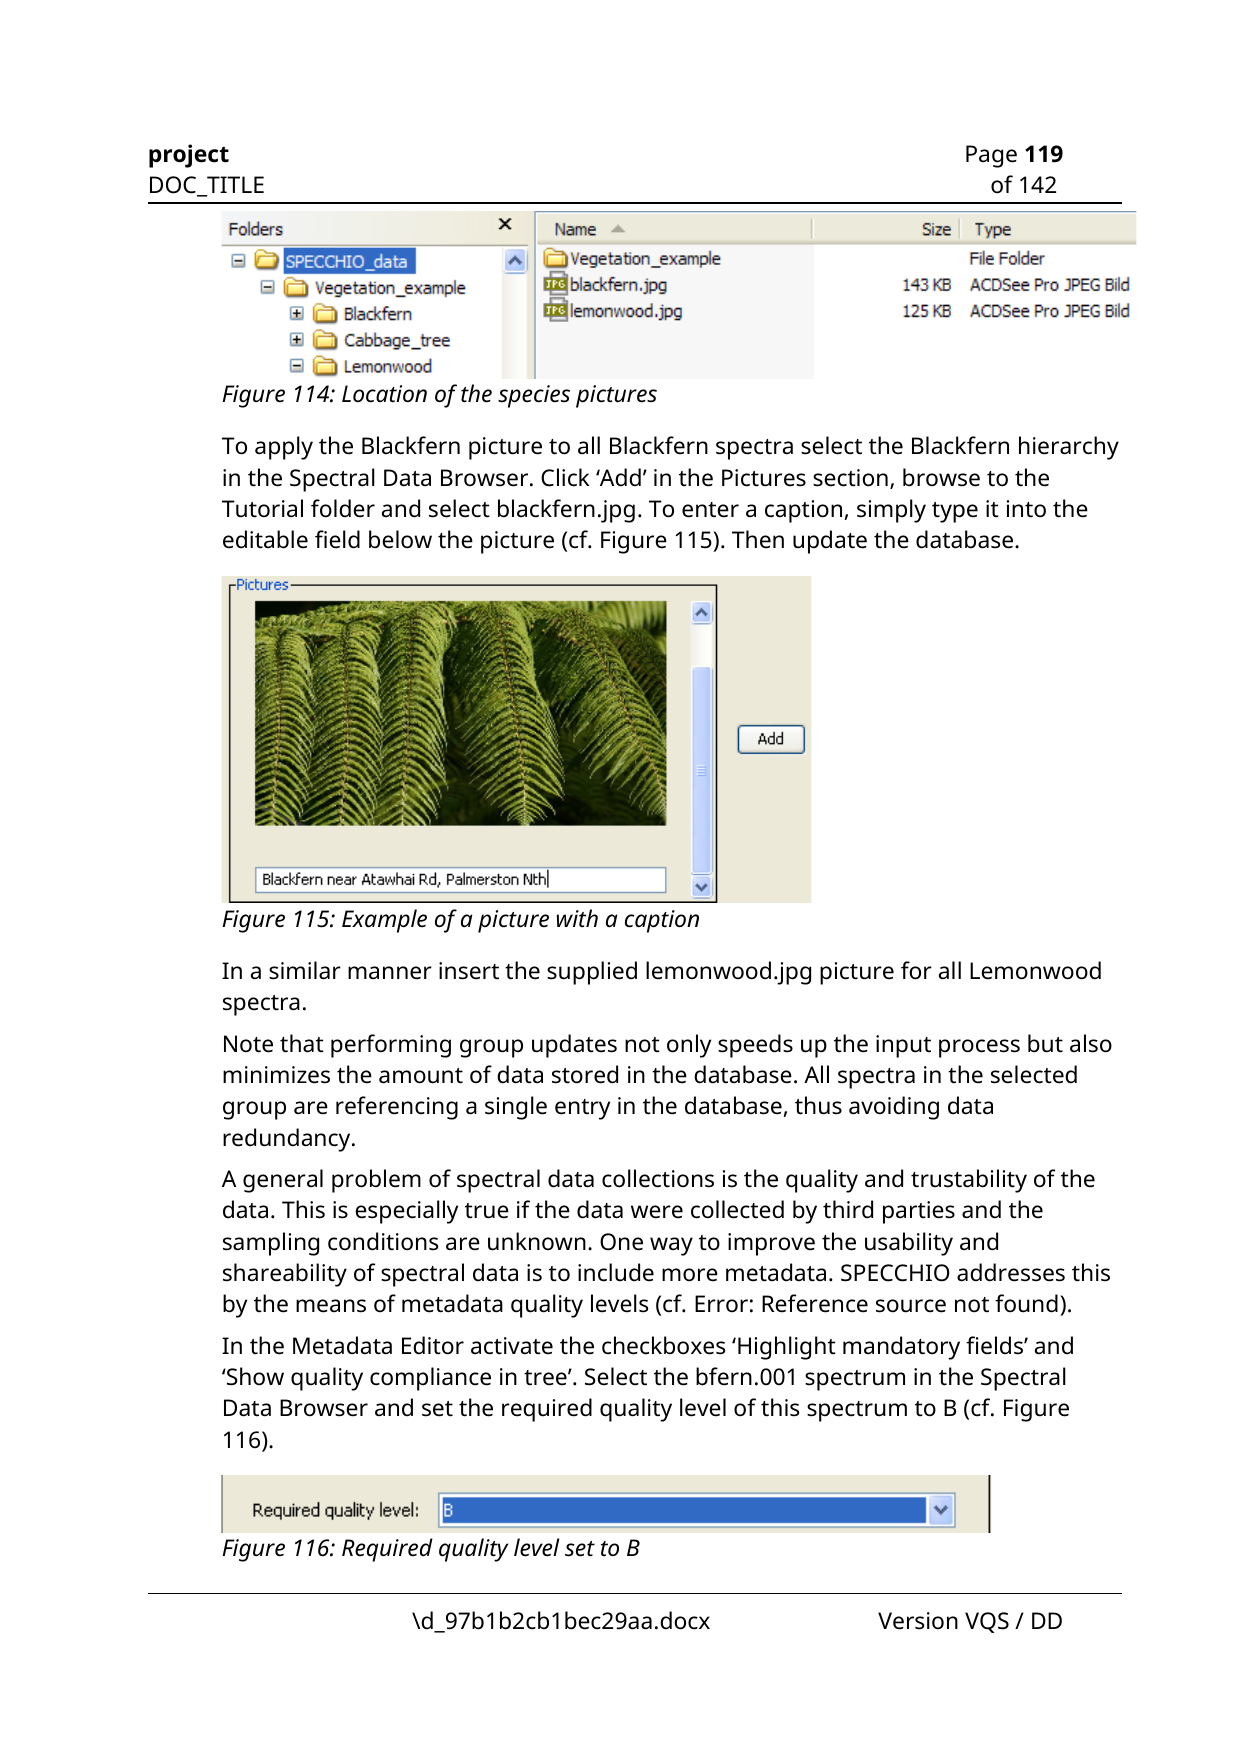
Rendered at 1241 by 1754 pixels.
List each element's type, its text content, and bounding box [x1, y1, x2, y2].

text Note that performing group updates not only speeds up the input process but also minimizes the amount of data stored in the database. All spectra in the selected group are referencing a single entry in the database, thus avoiding data redundancy. [222, 1028, 1122, 1153]
picture [221, 1475, 992, 1533]
text In a similar manner insert the supplied lemonwood.jpg picture for all Lemonwood spectra. [222, 955, 1122, 1017]
picture [221, 211, 1137, 379]
picture [221, 576, 812, 903]
